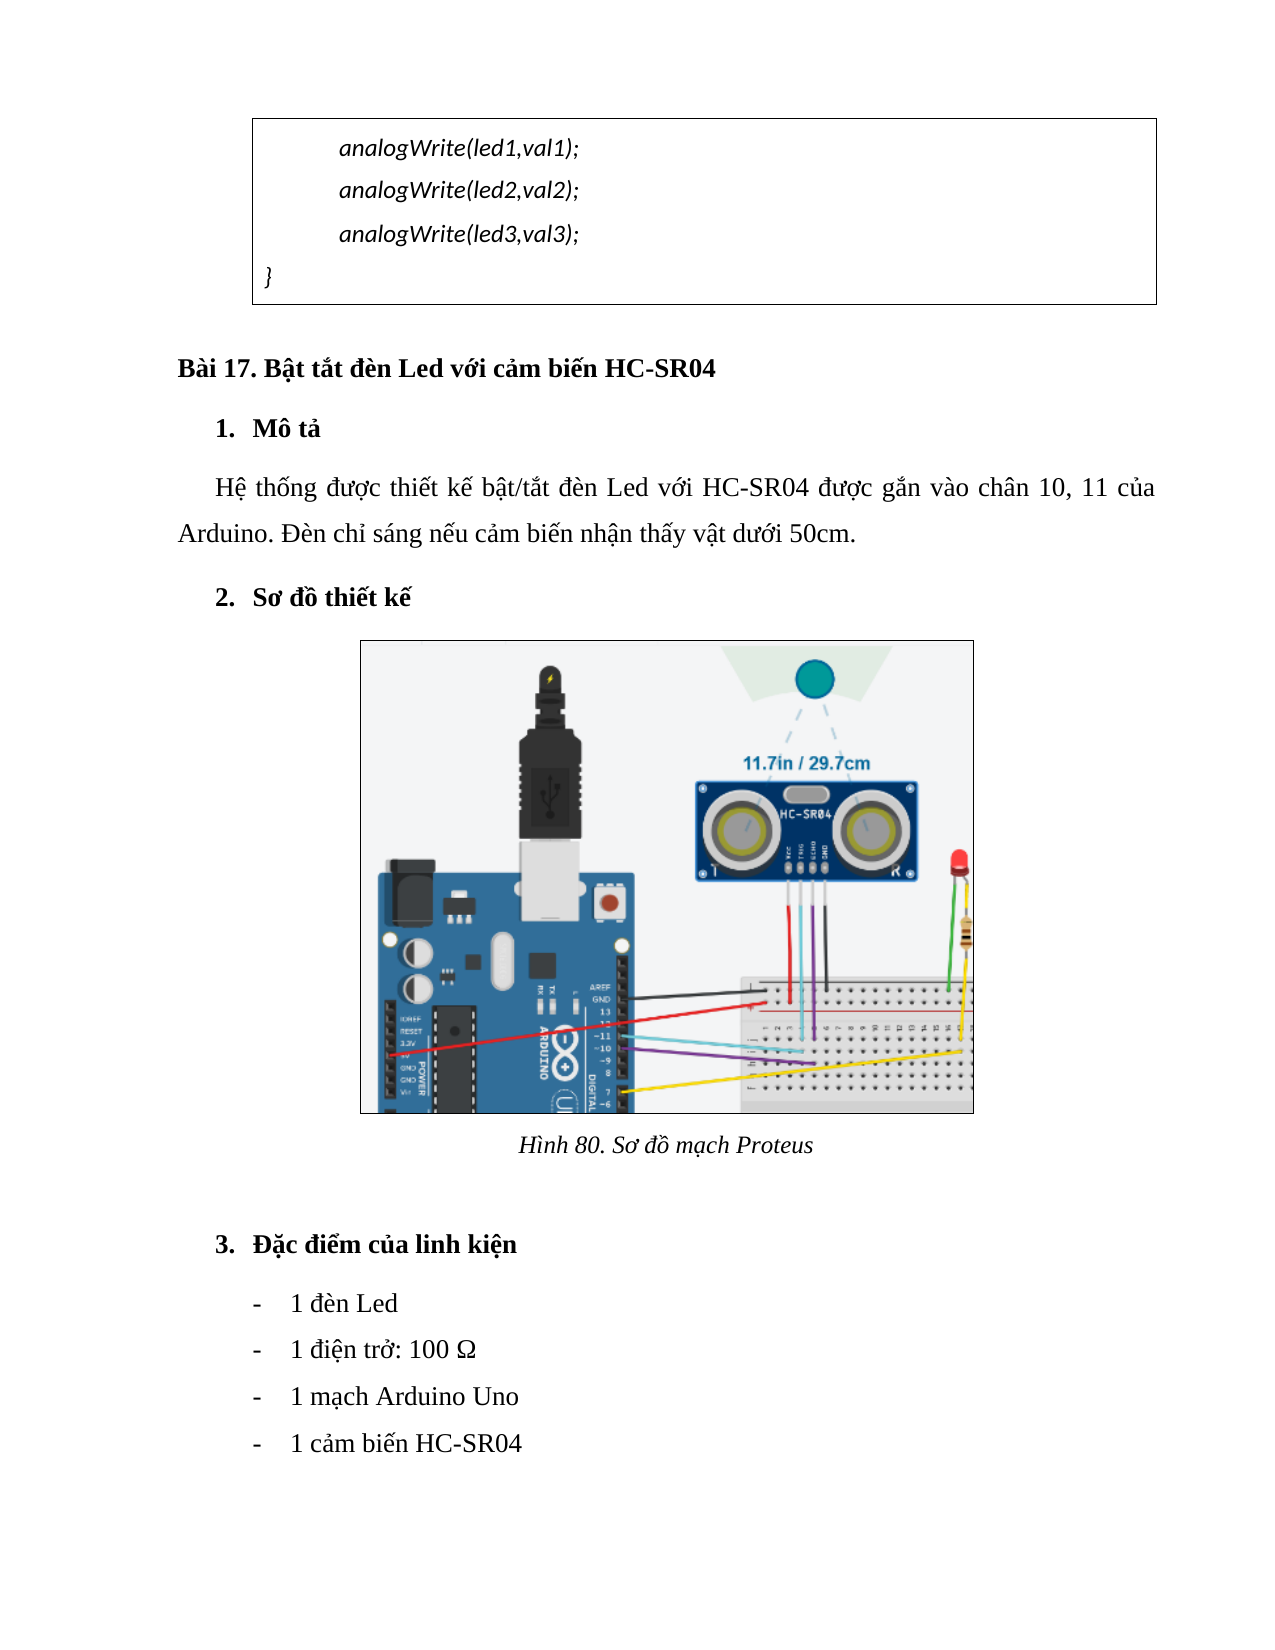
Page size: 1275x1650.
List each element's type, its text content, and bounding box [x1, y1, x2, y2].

subtitle Mô tả [215, 412, 1157, 443]
text 1 cảm biến HC-SR04 [252, 1427, 1157, 1458]
subtitle Đặc điểm của linh kiện [215, 1228, 1157, 1259]
text 1 mạch Arduino Uno [252, 1380, 1157, 1411]
subtitle Bài 17. Bật tắt đèn Led với cảm biến HC-SR04 [177, 353, 1157, 384]
text Hình 80. Sơ đồ mạch Proteus [177, 1130, 1157, 1159]
text Hệ thống được thiết kế bật/tắt đèn Led với HC-SR04 được gắn vào chân 10, 11 của Arduino. Đèn chỉ sáng nếu cảm biến nhận thấy vật dưới 50cm. [177, 471, 1157, 549]
text 1 đèn Led [252, 1287, 1157, 1318]
text 1 điện trở: 100 Ω [252, 1334, 1157, 1365]
subtitle Sơ đồ thiết kế [215, 581, 1157, 612]
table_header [253, 119, 1156, 304]
picture [361, 641, 973, 1113]
